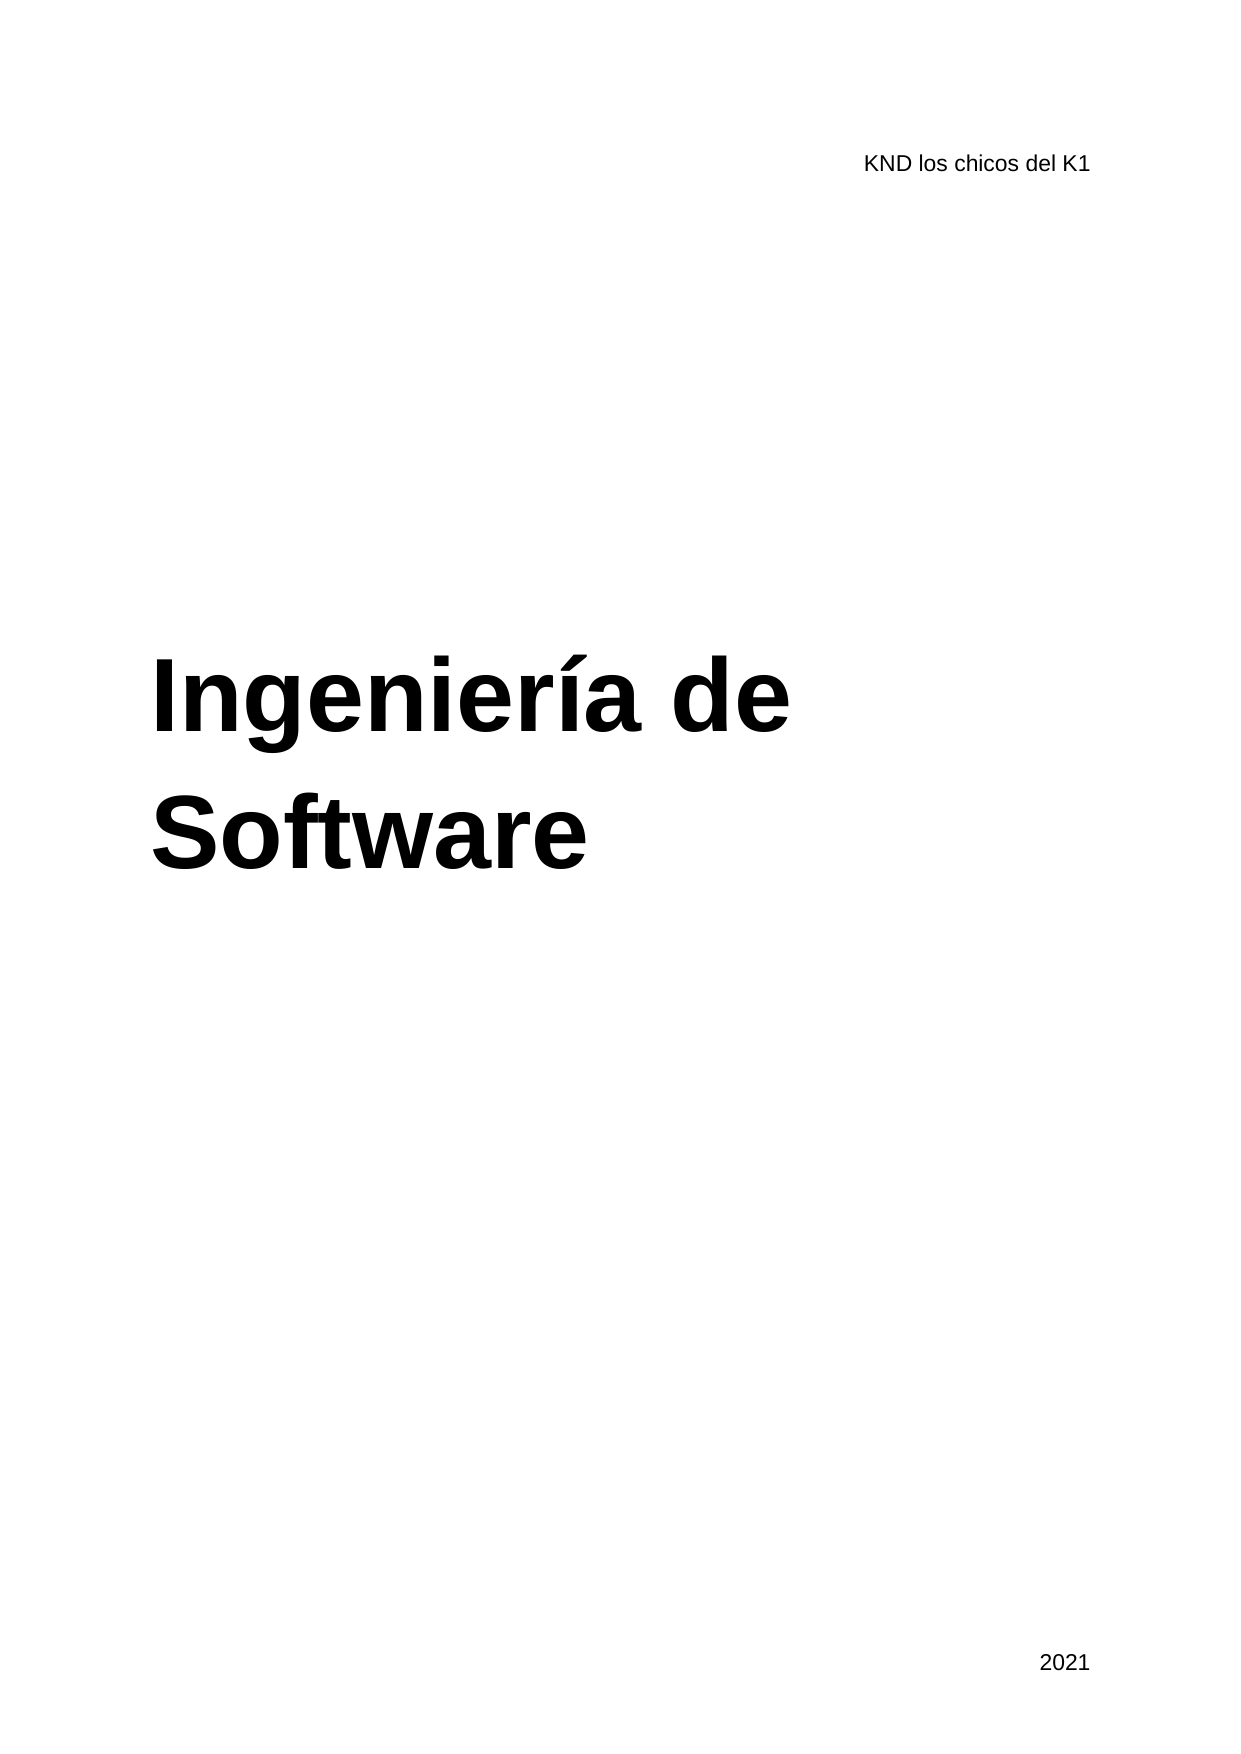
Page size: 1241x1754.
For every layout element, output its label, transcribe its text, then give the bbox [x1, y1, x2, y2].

text Software [150, 771, 1090, 891]
text Ingeniería de [150, 633, 1090, 753]
text KND los chicos del K1 [150, 150, 1090, 176]
